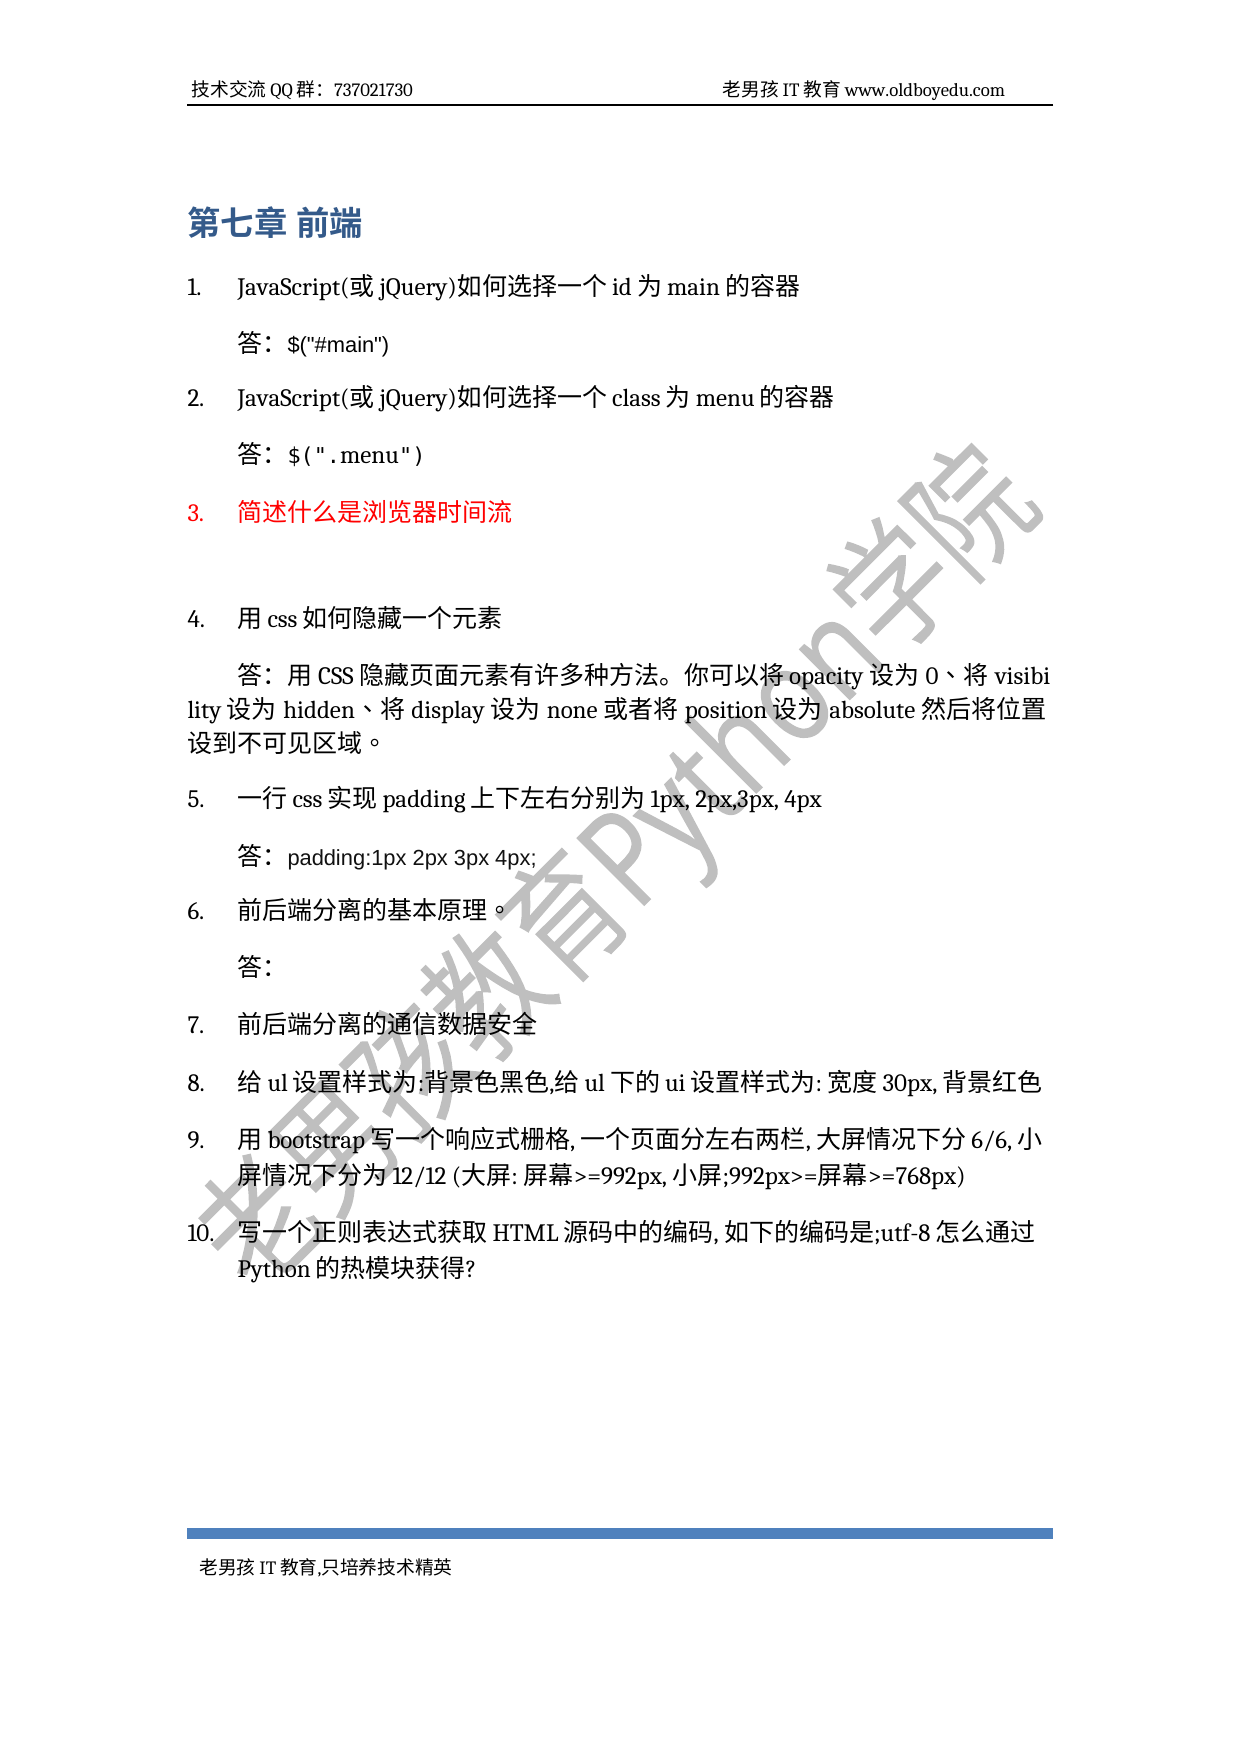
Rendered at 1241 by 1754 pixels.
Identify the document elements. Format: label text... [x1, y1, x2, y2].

text 答： [237, 948, 1053, 984]
text 答：$(".menu") [237, 435, 1053, 471]
list 用css如何隐藏一个元素 [187, 599, 1053, 635]
list 写一个正则表达式获取HTML源码中的编码, 如下的编码是;utf-8怎么通过Python的热模块获得? [187, 1212, 1053, 1285]
subtitle 第七章 前端 [187, 200, 1053, 245]
list 一行css实现padding上下左右分别为1px, 2px,3px, 4px [187, 781, 1053, 815]
list 简述什么是浏览器时间流 [187, 492, 1053, 528]
list JavaScript(或jQuery)如何选择一个class为menu的容器 [187, 380, 1053, 414]
list 前后端分离的基本原理。 [187, 893, 1053, 927]
text 答：padding:1px 2px 3px 4px; [237, 836, 1053, 872]
list 用bootstrap写一个响应式栅格, 一个页面分左右两栏, 大屏情况下分6/6, 小屏情况下分为12/12 (大屏: 屏幕>=992px, 小屏;992px>=屏幕>=768px) [187, 1119, 1053, 1192]
text 答：$("#main") [237, 323, 1053, 359]
list 答：用 CSS 隐藏页面元素有许多种方法。你可以将opacity 设为 0、将 visibility 设为 hidden、将 display 设为 none 或者将 position 设为 absolute 然后将位置设到不可见区域。 [187, 656, 1053, 760]
list JavaScript(或jQuery)如何选择一个id为main的容器 [187, 268, 1053, 302]
list 前后端分离的通信数据安全 [187, 1005, 1053, 1041]
list 给ul设置样式为:背景色黑色,给ul下的ui设置样式为: 宽度30px, 背景红色 [187, 1062, 1053, 1098]
